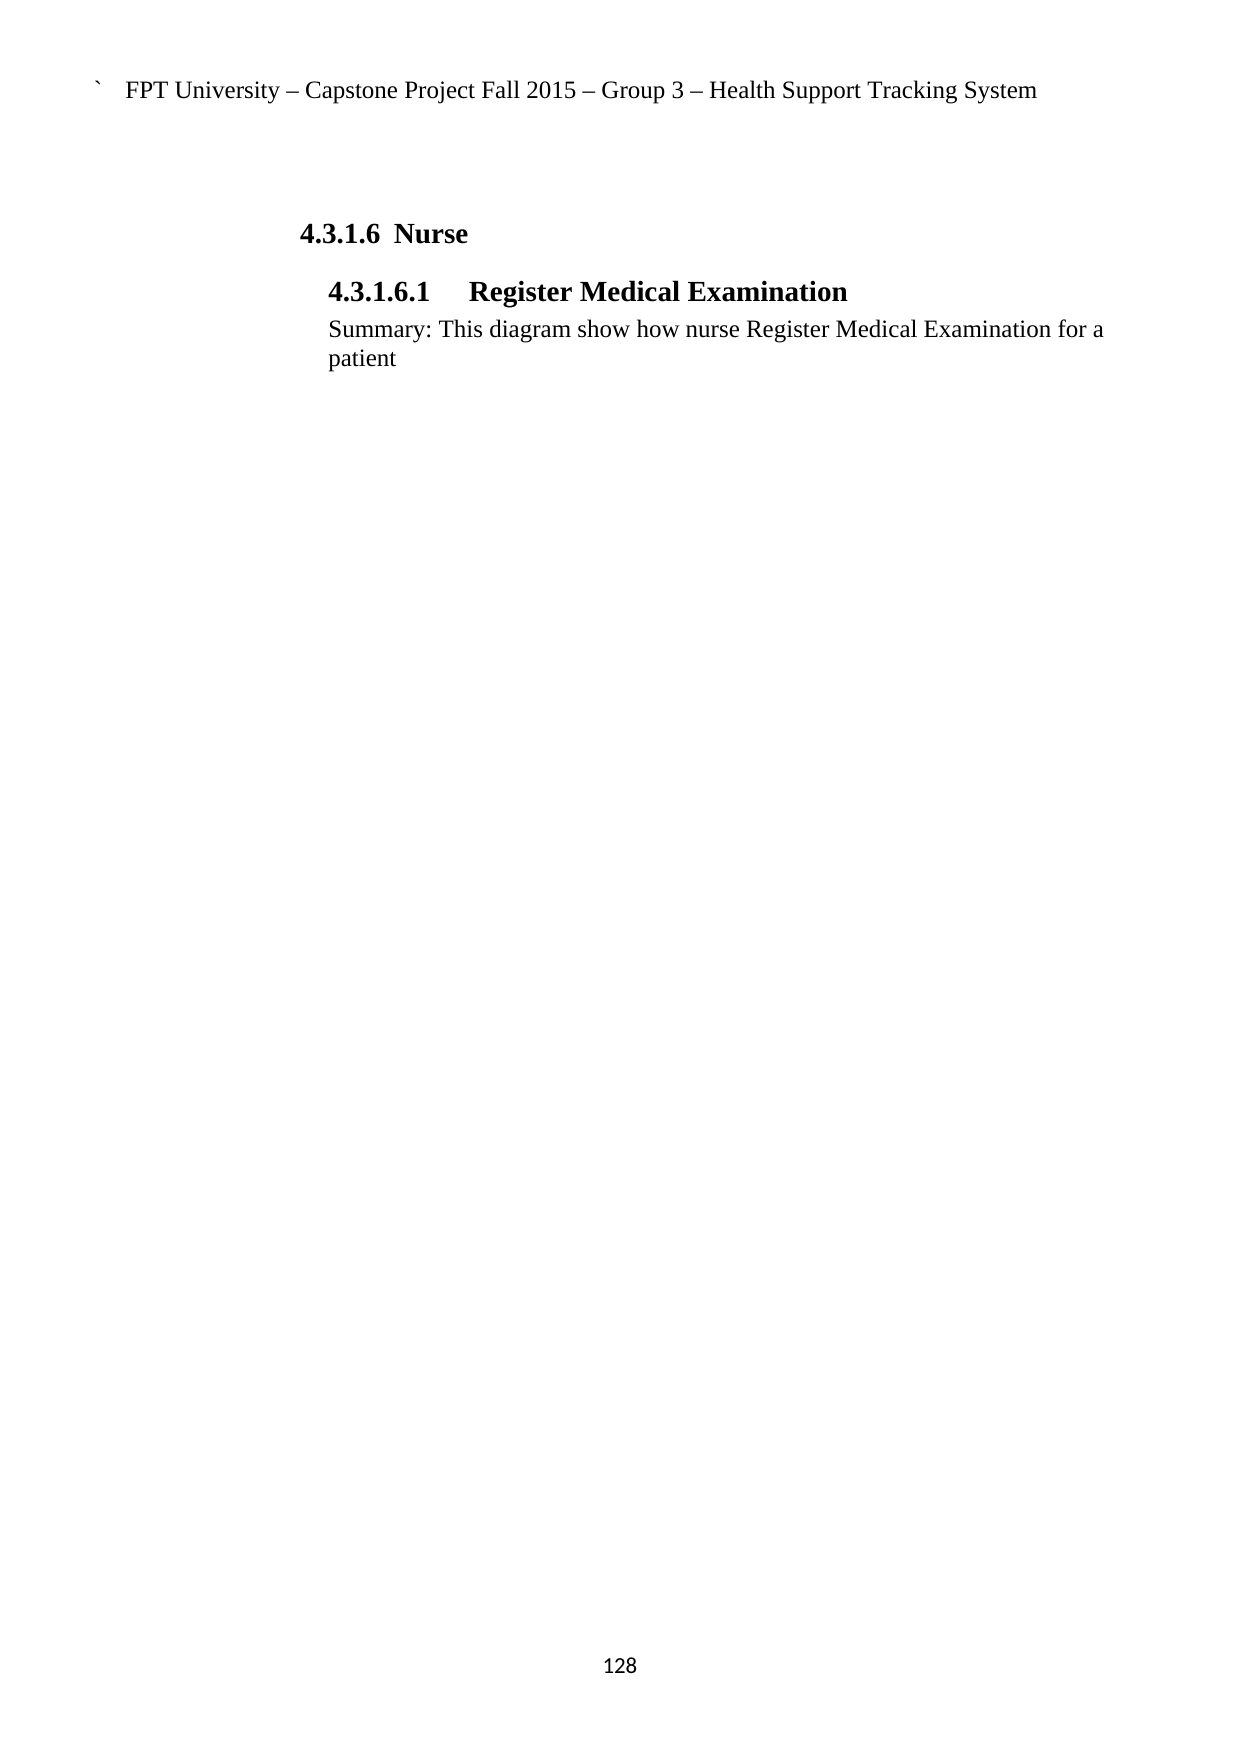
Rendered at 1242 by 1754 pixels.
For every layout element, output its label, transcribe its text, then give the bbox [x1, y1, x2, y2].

text Summary: This diagram show how nurse Register Medical Examination for a patient [328, 314, 1146, 372]
subtitle Nurse [300, 216, 1146, 249]
subtitle Register Medical Examination [328, 274, 1146, 308]
